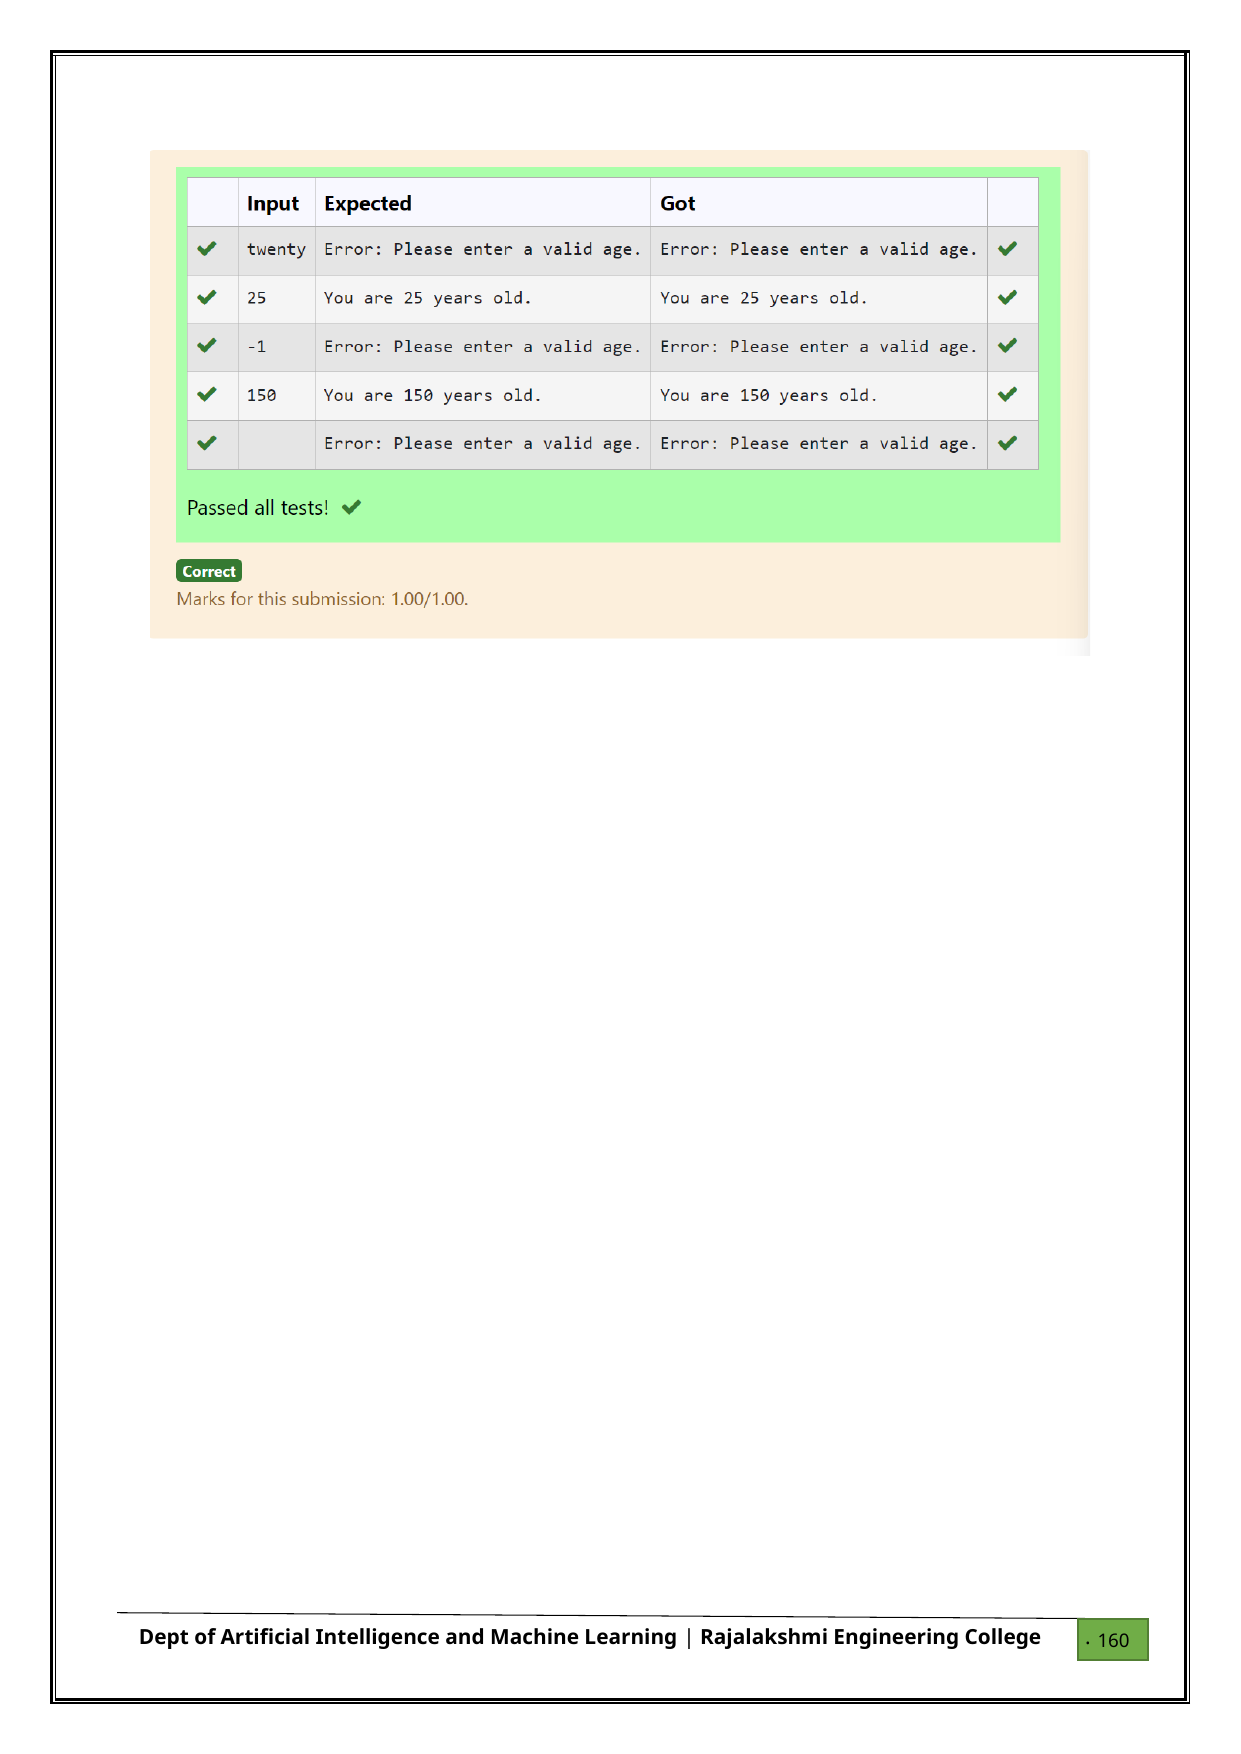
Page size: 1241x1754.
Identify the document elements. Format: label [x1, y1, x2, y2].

picture [150, 150, 1091, 656]
